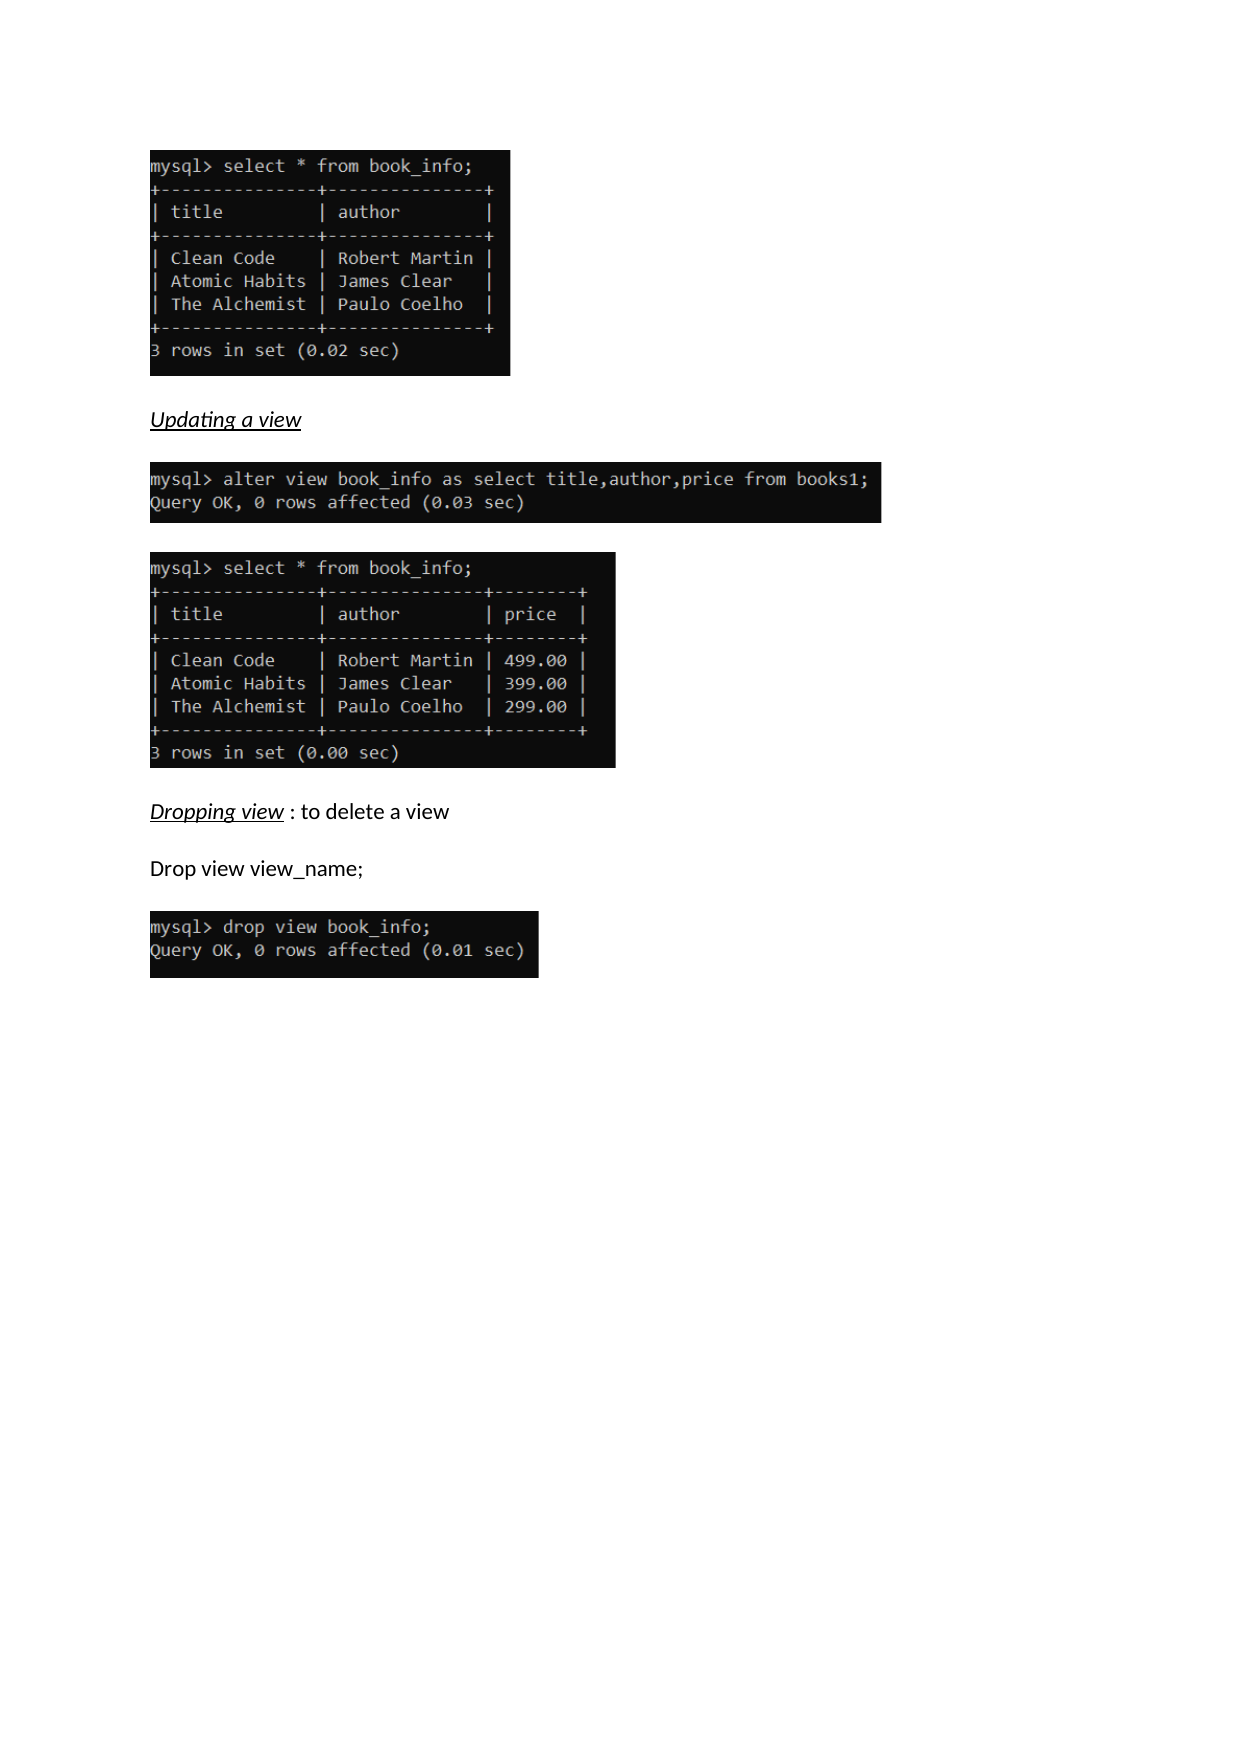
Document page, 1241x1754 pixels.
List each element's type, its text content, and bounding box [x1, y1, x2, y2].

picture [150, 552, 616, 768]
picture [150, 150, 511, 376]
text Dropping view : to delete a view [150, 797, 1090, 825]
text Drop view view_name; [150, 854, 1090, 882]
text Updating a view [150, 405, 1090, 433]
picture [150, 911, 539, 978]
picture [150, 462, 882, 523]
